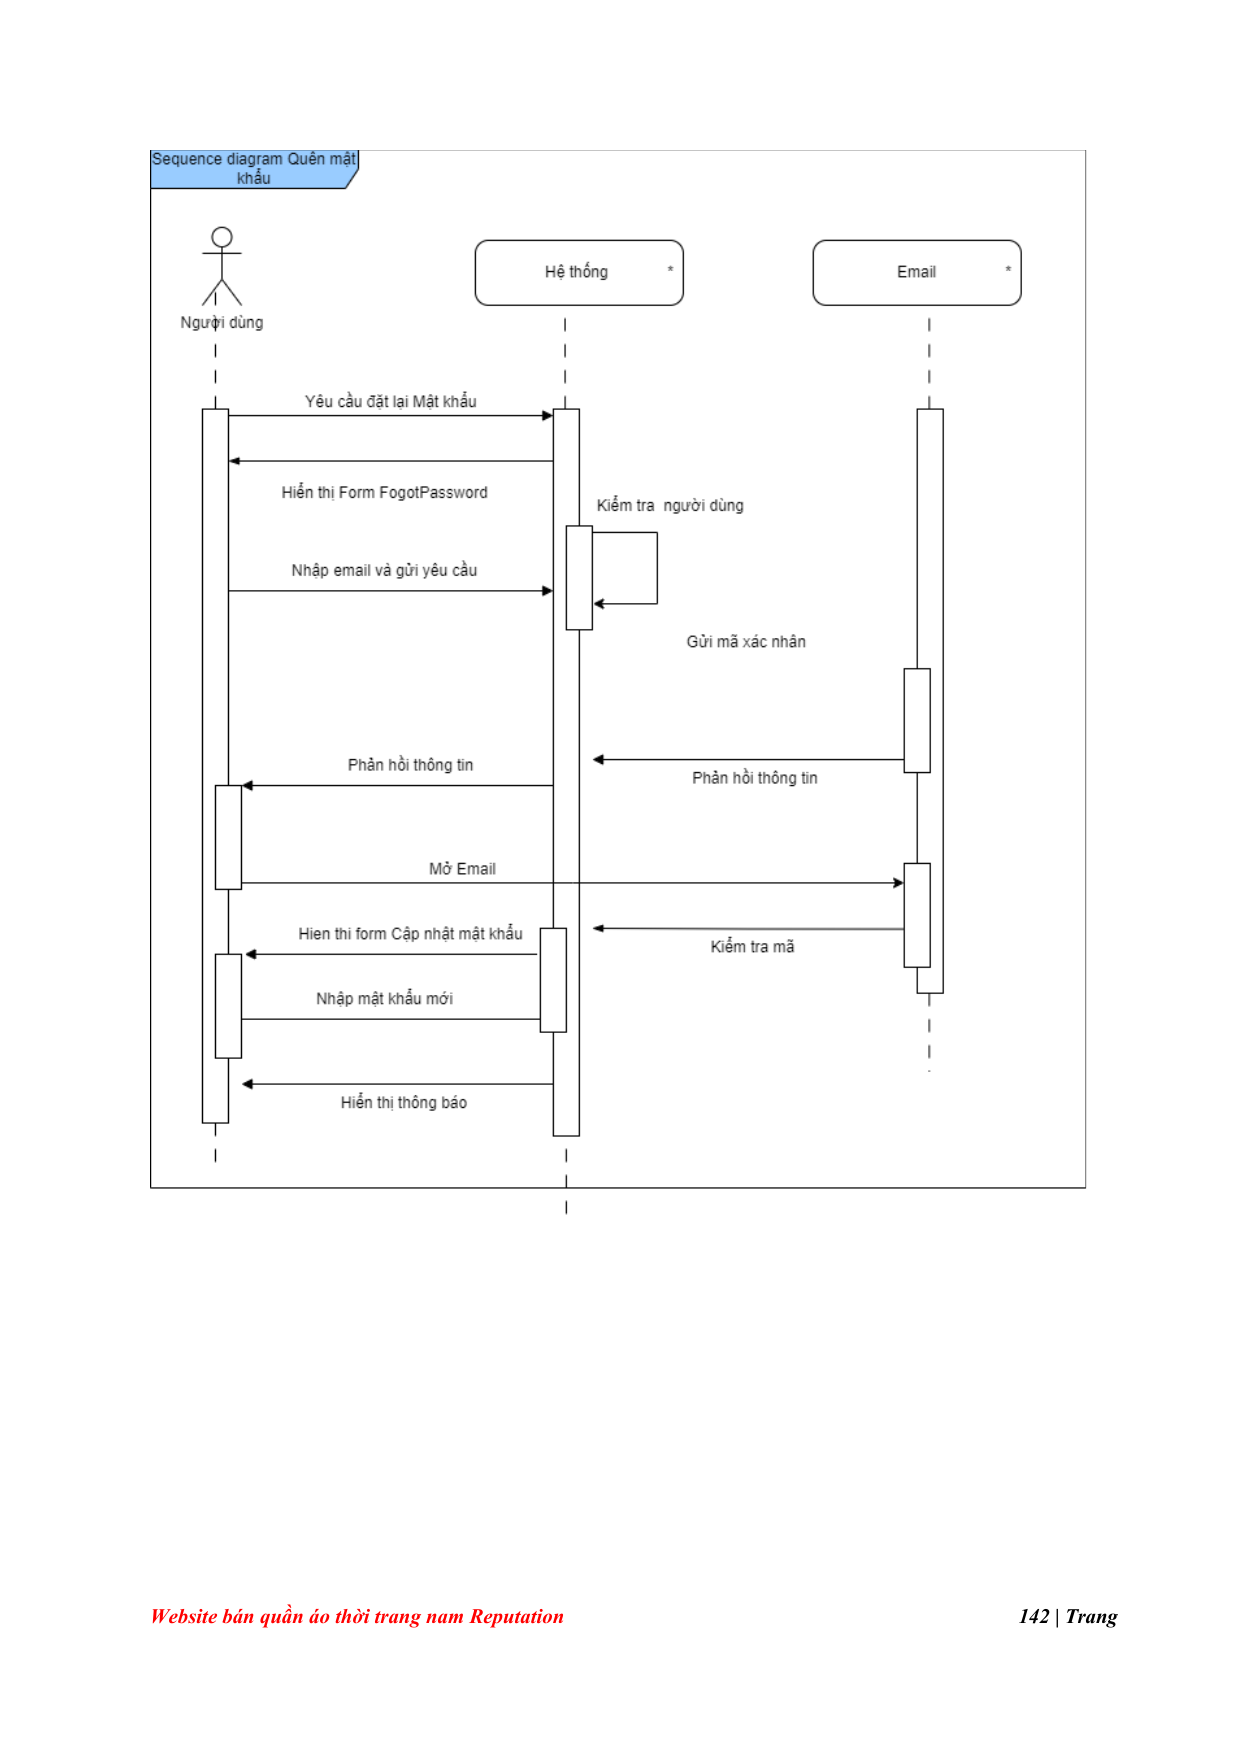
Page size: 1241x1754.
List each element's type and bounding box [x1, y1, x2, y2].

picture [150, 150, 1087, 1216]
